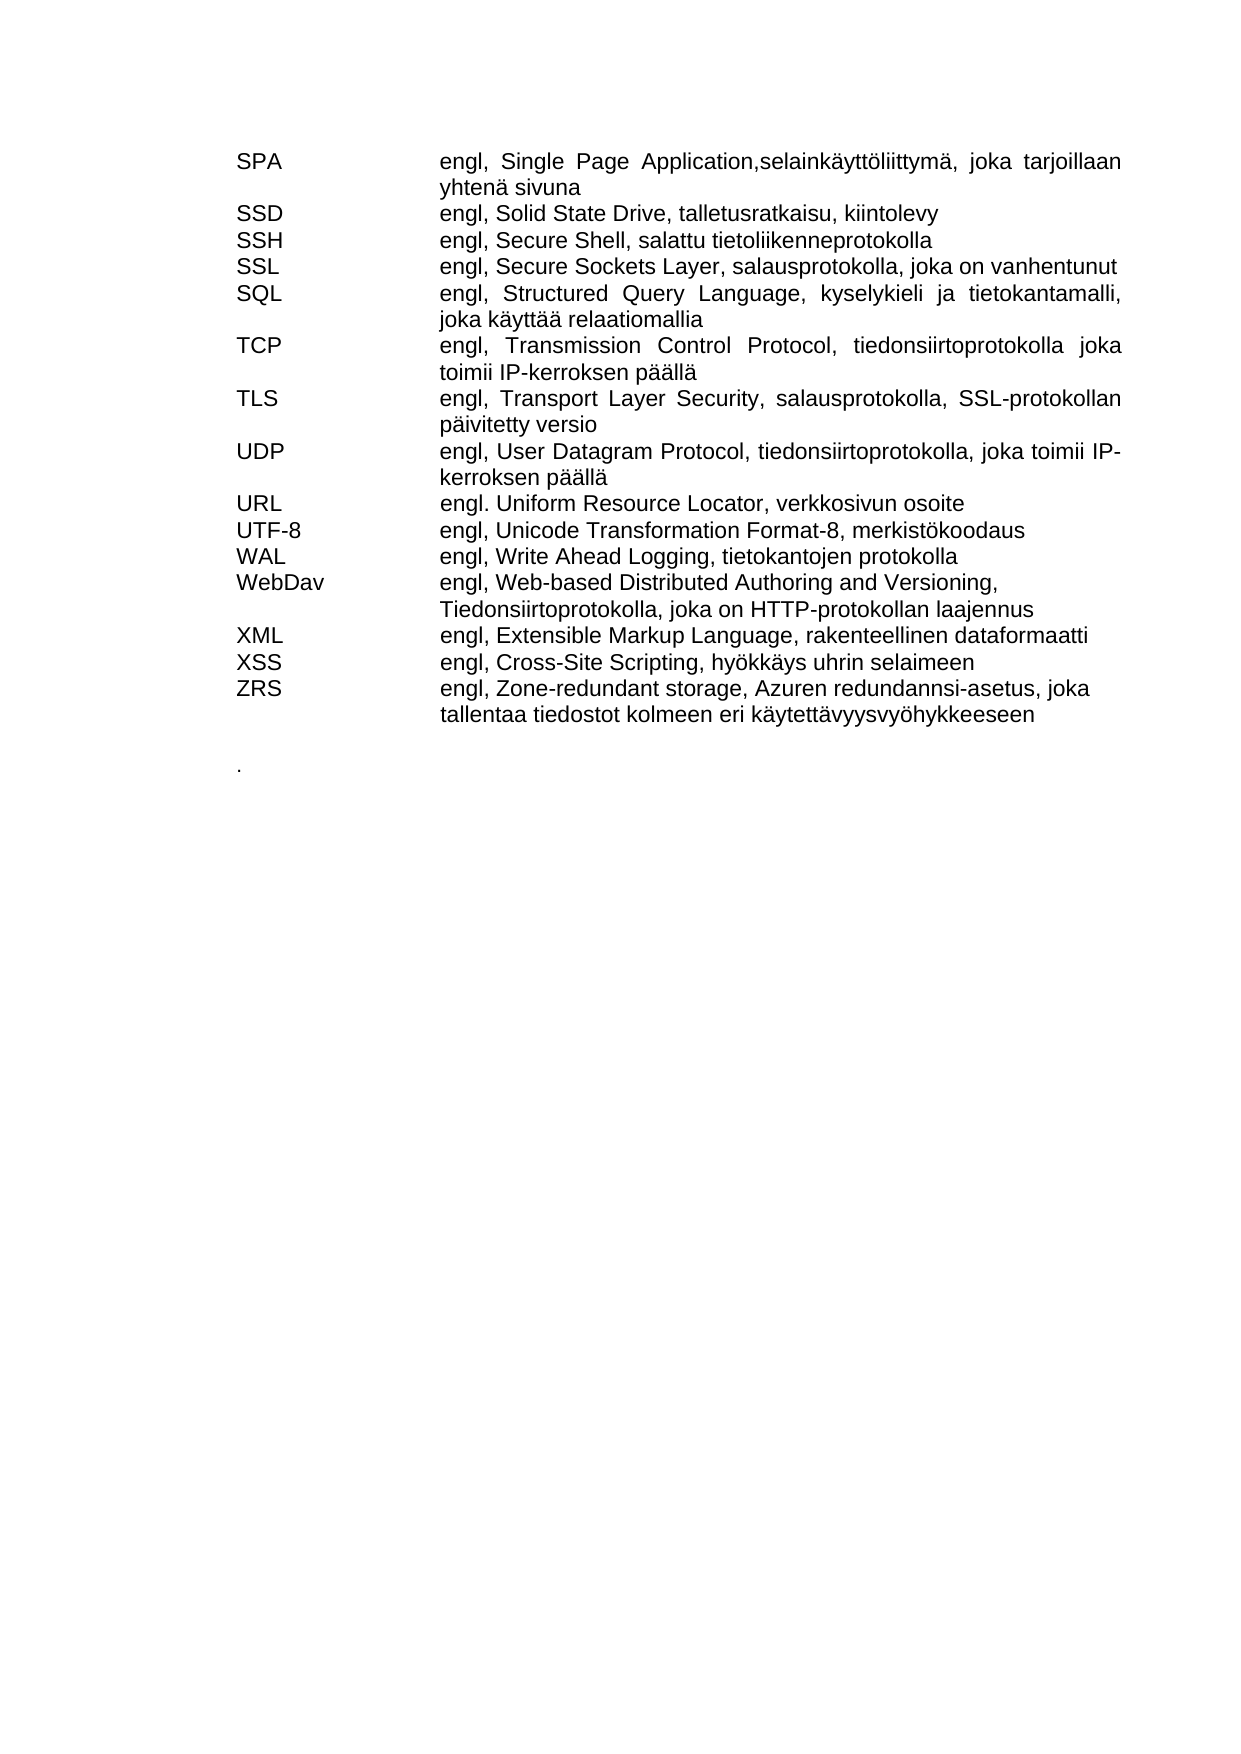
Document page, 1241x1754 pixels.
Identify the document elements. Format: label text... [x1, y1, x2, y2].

text Tiedonsiirtoprotokolla, joka on HTTP-protokollan laajennus [439, 596, 1122, 622]
text ZRS engl, Zone-redundant storage, Azuren redundannsi-asetus, joka [236, 675, 1122, 701]
text WAL engl, Write Ahead Logging, tietokantojen protokolla [236, 543, 1122, 569]
text XSS engl, Cross-Site Scripting, hyökkäys uhrin selaimeen [236, 648, 1122, 675]
text TCP engl, Transmission Control Protocol, tiedonsiirtoprotokolla joka toimii IP-kerroksen päällä [236, 332, 1122, 385]
text SSD engl, Solid State Drive, talletusratkaisu, kiintolevy [236, 200, 1122, 227]
text TLS engl, Transport Layer Security, salausprotokolla, SSL-protokollan päivitetty versio [236, 385, 1122, 438]
text tallentaa tiedostot kolmeen eri käytettävyysvyöhykkeeseen [236, 701, 1122, 727]
text . [236, 752, 1122, 776]
text URL engl. Uniform Resource Locator, verkkosivun osoite [236, 490, 1122, 517]
text UDP engl, User Datagram Protocol, tiedonsiirtoprotokolla, joka toimii IP-kerroksen päällä [236, 438, 1122, 490]
text UTF-8 engl, Unicode Transformation Format-8, merkistökoodaus [236, 517, 1122, 543]
text WebDav engl, Web-based Distributed Authoring and Versioning, [236, 569, 1122, 596]
text SQL engl, Structured Query Language, kyselykieli ja tietokantamalli, joka käyttää relaatiomallia [236, 279, 1122, 332]
text SPA engl, Single Page Application,selainkäyttöliittymä, joka tarjoillaan yhtenä sivuna [236, 148, 1122, 200]
text XML engl, Extensible Markup Language, rakenteellinen dataformaatti [236, 622, 1122, 648]
text SSL engl, Secure Sockets Layer, salausprotokolla, joka on vanhentunut [236, 253, 1122, 279]
text SSH engl, Secure Shell, salattu tietoliikenneprotokolla [236, 227, 1122, 253]
